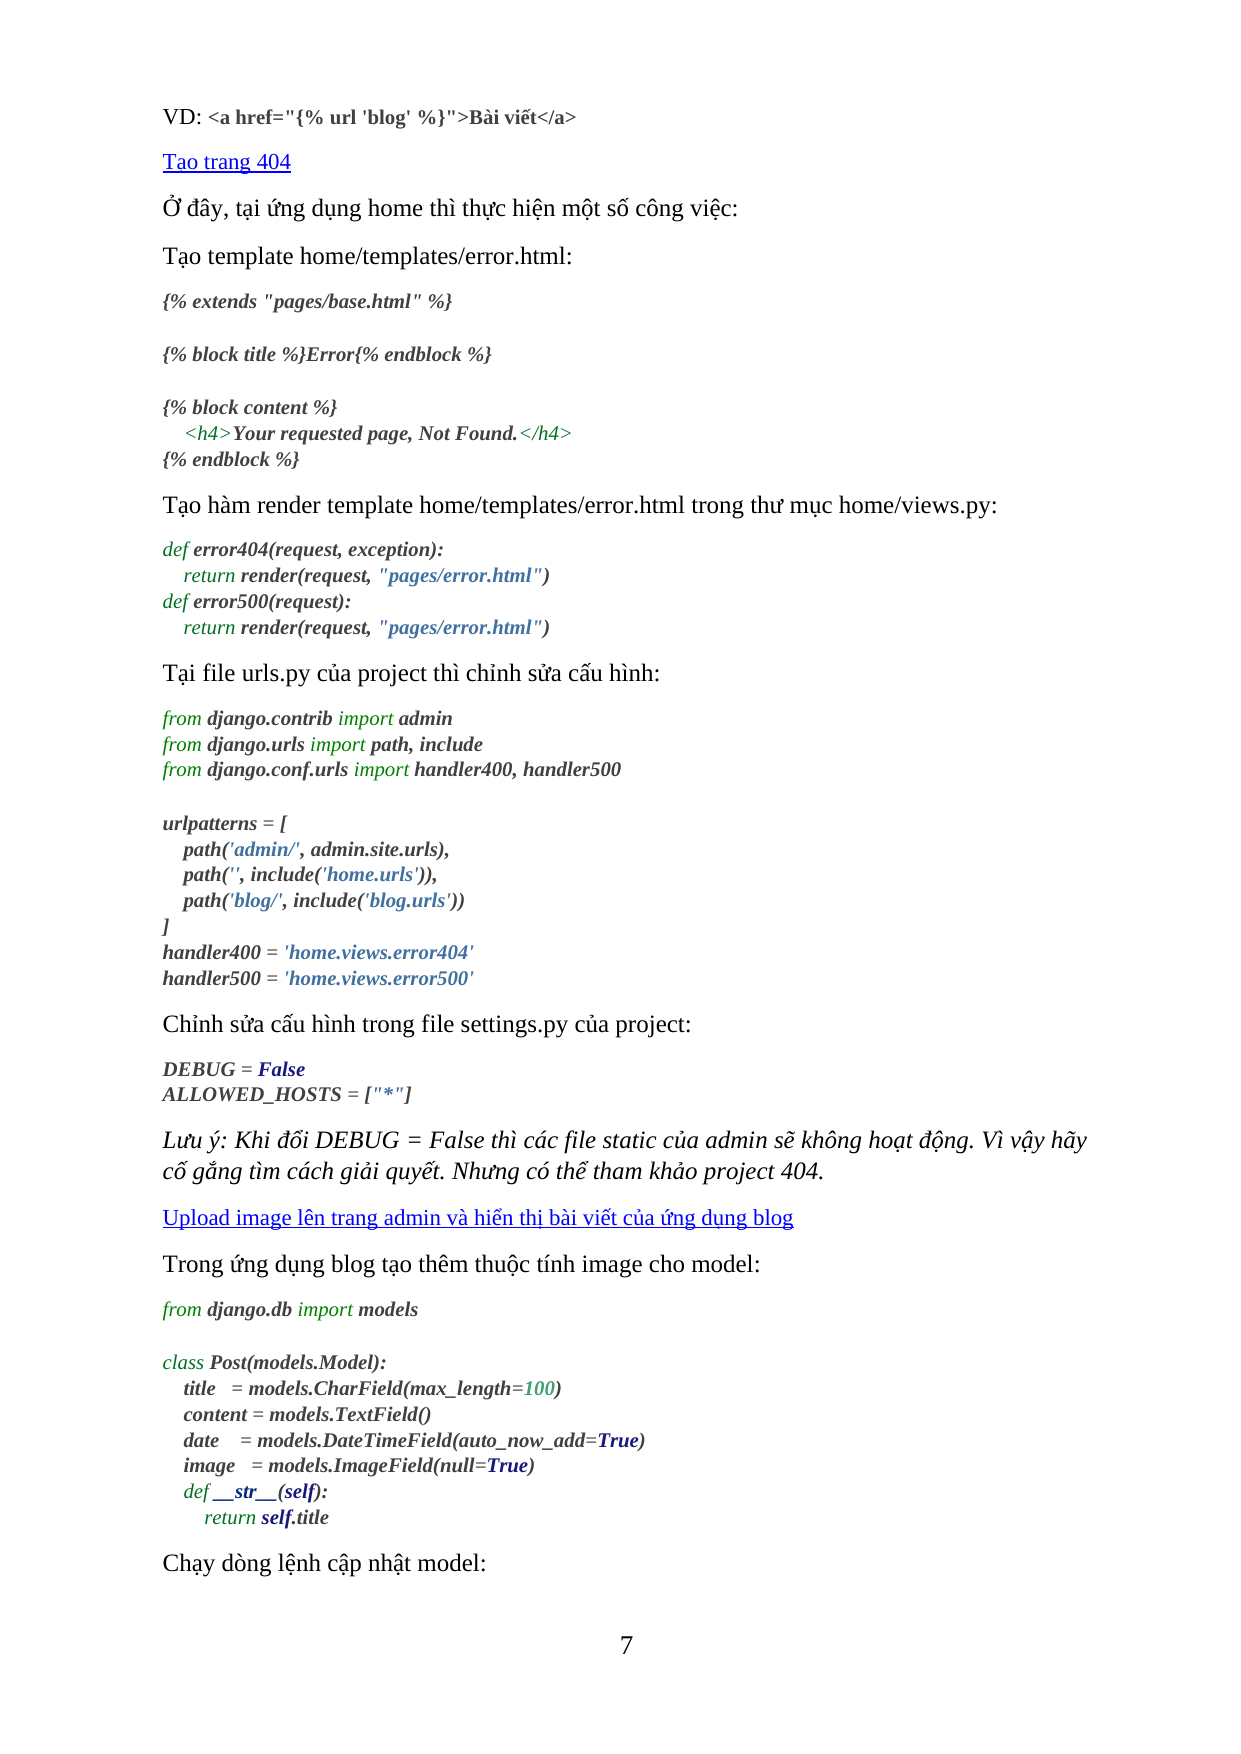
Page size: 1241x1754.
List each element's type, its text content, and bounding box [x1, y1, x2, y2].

text from django.contrib import admin from django.urls import path, include from django.conf.urls import handler400, handler500 urlpatterns = [ path('admin/', admin.site.urls), path('', include('home.urls')), path('blog/', include('blog.urls')) ] handler400 = 'home.views.error404' handler500 = 'home.views.error500' [162, 706, 1090, 990]
text {% extends "pages/base.html" %} {% block title %}Error{% endblock %} {% block content %} <h4>Your requested page, Not Found.</h4> {% endblock %} [162, 289, 1090, 471]
text Upload image lên trang admin và hiển thị bài viết của ứng dụng blog [162, 1204, 1090, 1230]
text Tại file urls.py của project thì chỉnh sửa cấu hình: [162, 658, 1090, 687]
text Chỉnh sửa cấu hình trong file settings.py của project: [162, 1009, 1090, 1037]
text Tạo template home/templates/error.html: [162, 241, 1090, 270]
text Tạo hàm render template home/templates/error.html trong thư mục home/views.py: [162, 490, 1090, 518]
text Chạy dòng lệnh cập nhật model: [162, 1548, 1090, 1577]
text Lưu ý: Khi đổi DEBUG = False thì các file static của admin sẽ không hoạt động. Vì vậy hãy cố gắng tìm cách giải quyết. Nhưng có thể tham khảo project 404. [162, 1125, 1090, 1185]
text Tạo trang 404 [162, 148, 1090, 175]
text Ở đây, tại ứng dụng home thì thực hiện một số công việc: [162, 193, 1090, 222]
text VD: <a href="{% url 'blog' %}">Bài viết</a> [162, 103, 1090, 130]
text from django.db import models class Post(models.Model): title = models.CharField(max_length=100) content = models.TextField() date = models.DateTimeField(auto_now_add=True) image = models.ImageField(null=True) def __str__(self): return self.title [162, 1297, 1090, 1529]
text def error404(request, exception): return render(request, "pages/error.html") def error500(request): return render(request, "pages/error.html") [162, 537, 1090, 639]
text Trong ứng dụng blog tạo thêm thuộc tính image cho model: [162, 1249, 1090, 1278]
text DEBUG = False ALLOWED_HOSTS = ["*"] [162, 1056, 1090, 1106]
